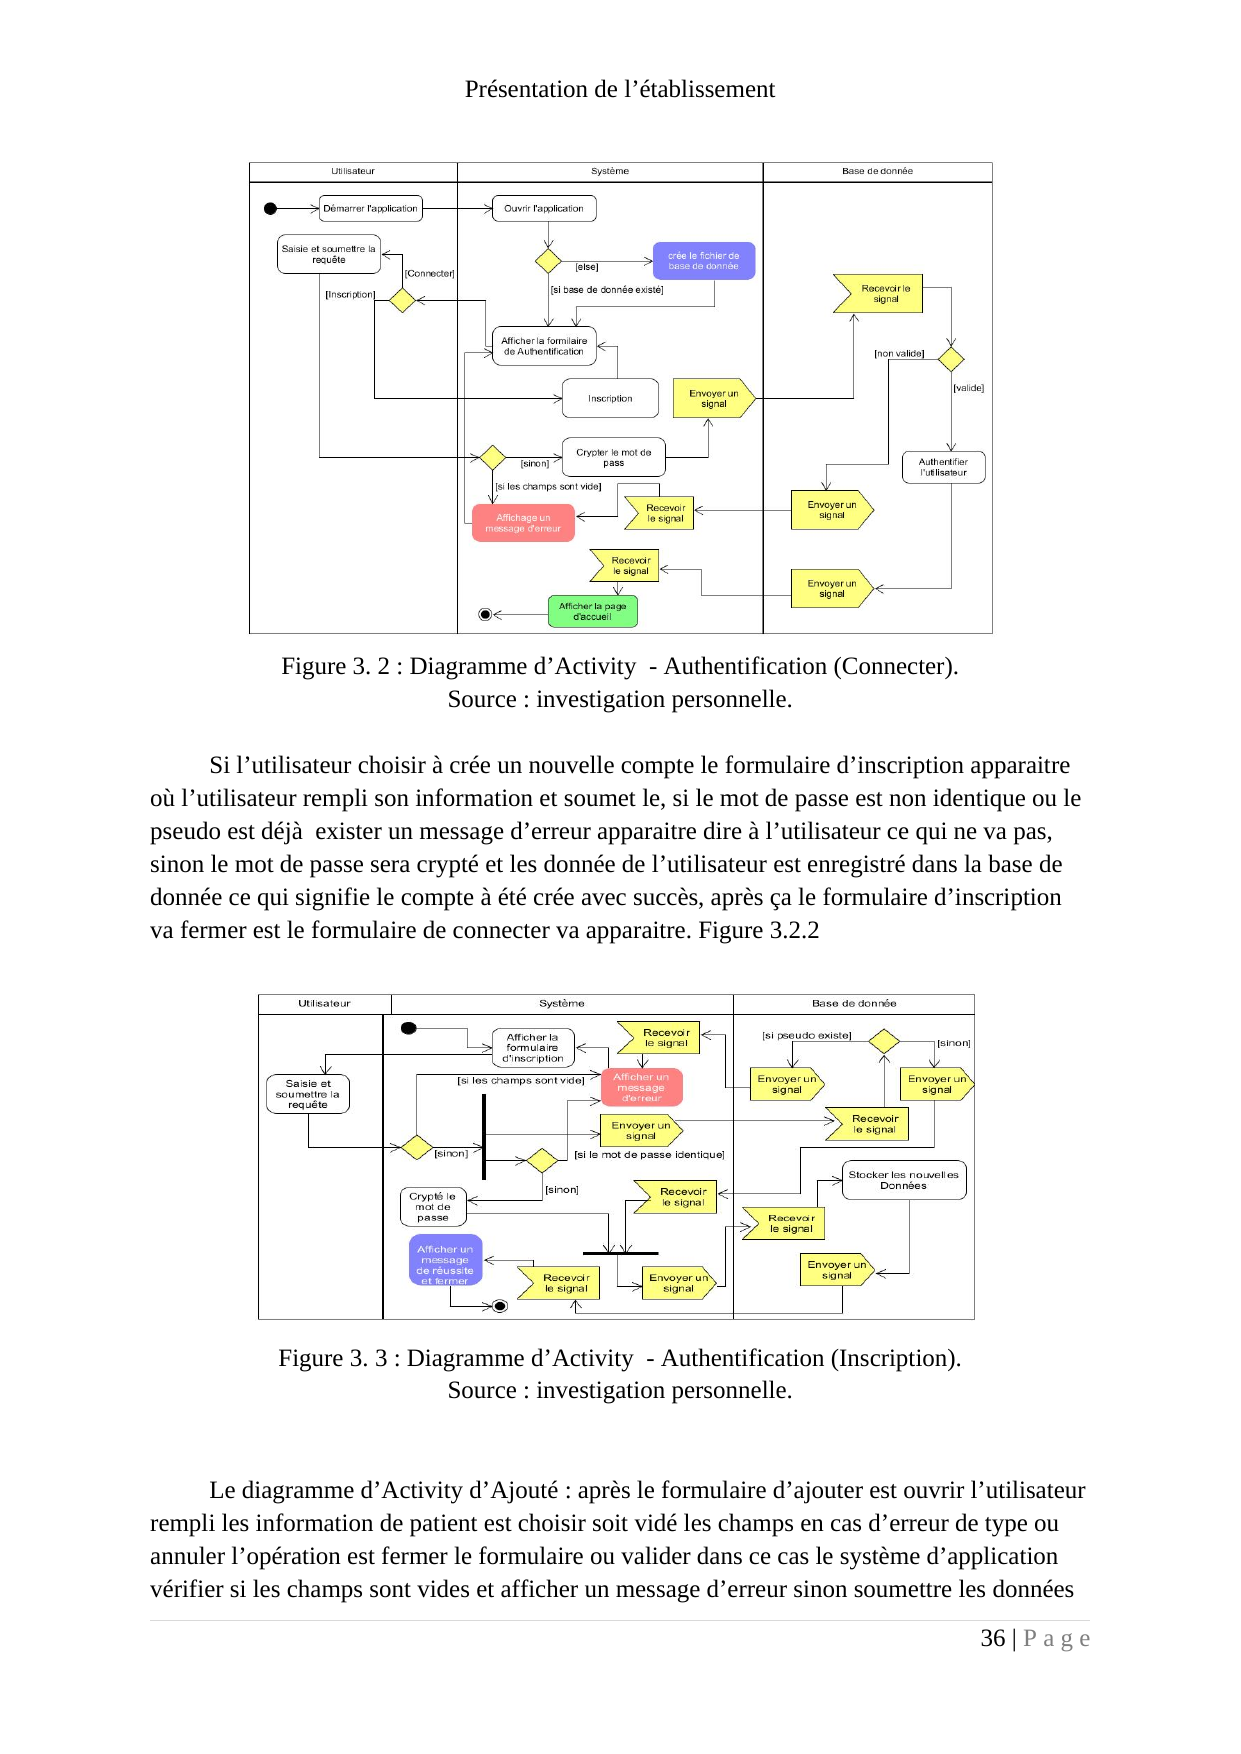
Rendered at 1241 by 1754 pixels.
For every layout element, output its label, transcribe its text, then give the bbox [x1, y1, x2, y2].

text Source : investigation personnelle. [150, 684, 1090, 713]
text Si l’utilisateur choisir à crée un nouvelle compte le formulaire d’inscription apparaitre où l’utilisateur rempli son information et soumet le, si le mot de passe est non identique ou le pseudo est déjà exister un message d’erreur apparaitre dire à l’utilisateur ce qui ne va pas, sinon le mot de passe sera crypté et les donnée de l’utilisateur est enregistré dans la base de donnée ce qui signifie le compte à été crée avec succès, après ça le formulaire d’inscription va fermer est le formulaire de connecter va apparaitre. Figure 3.2.2 [150, 750, 1090, 944]
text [150, 1475, 1090, 1602]
picture [235, 150, 1005, 647]
picture [241, 981, 1000, 1339]
text Source : investigation personnelle. [150, 1376, 1090, 1404]
